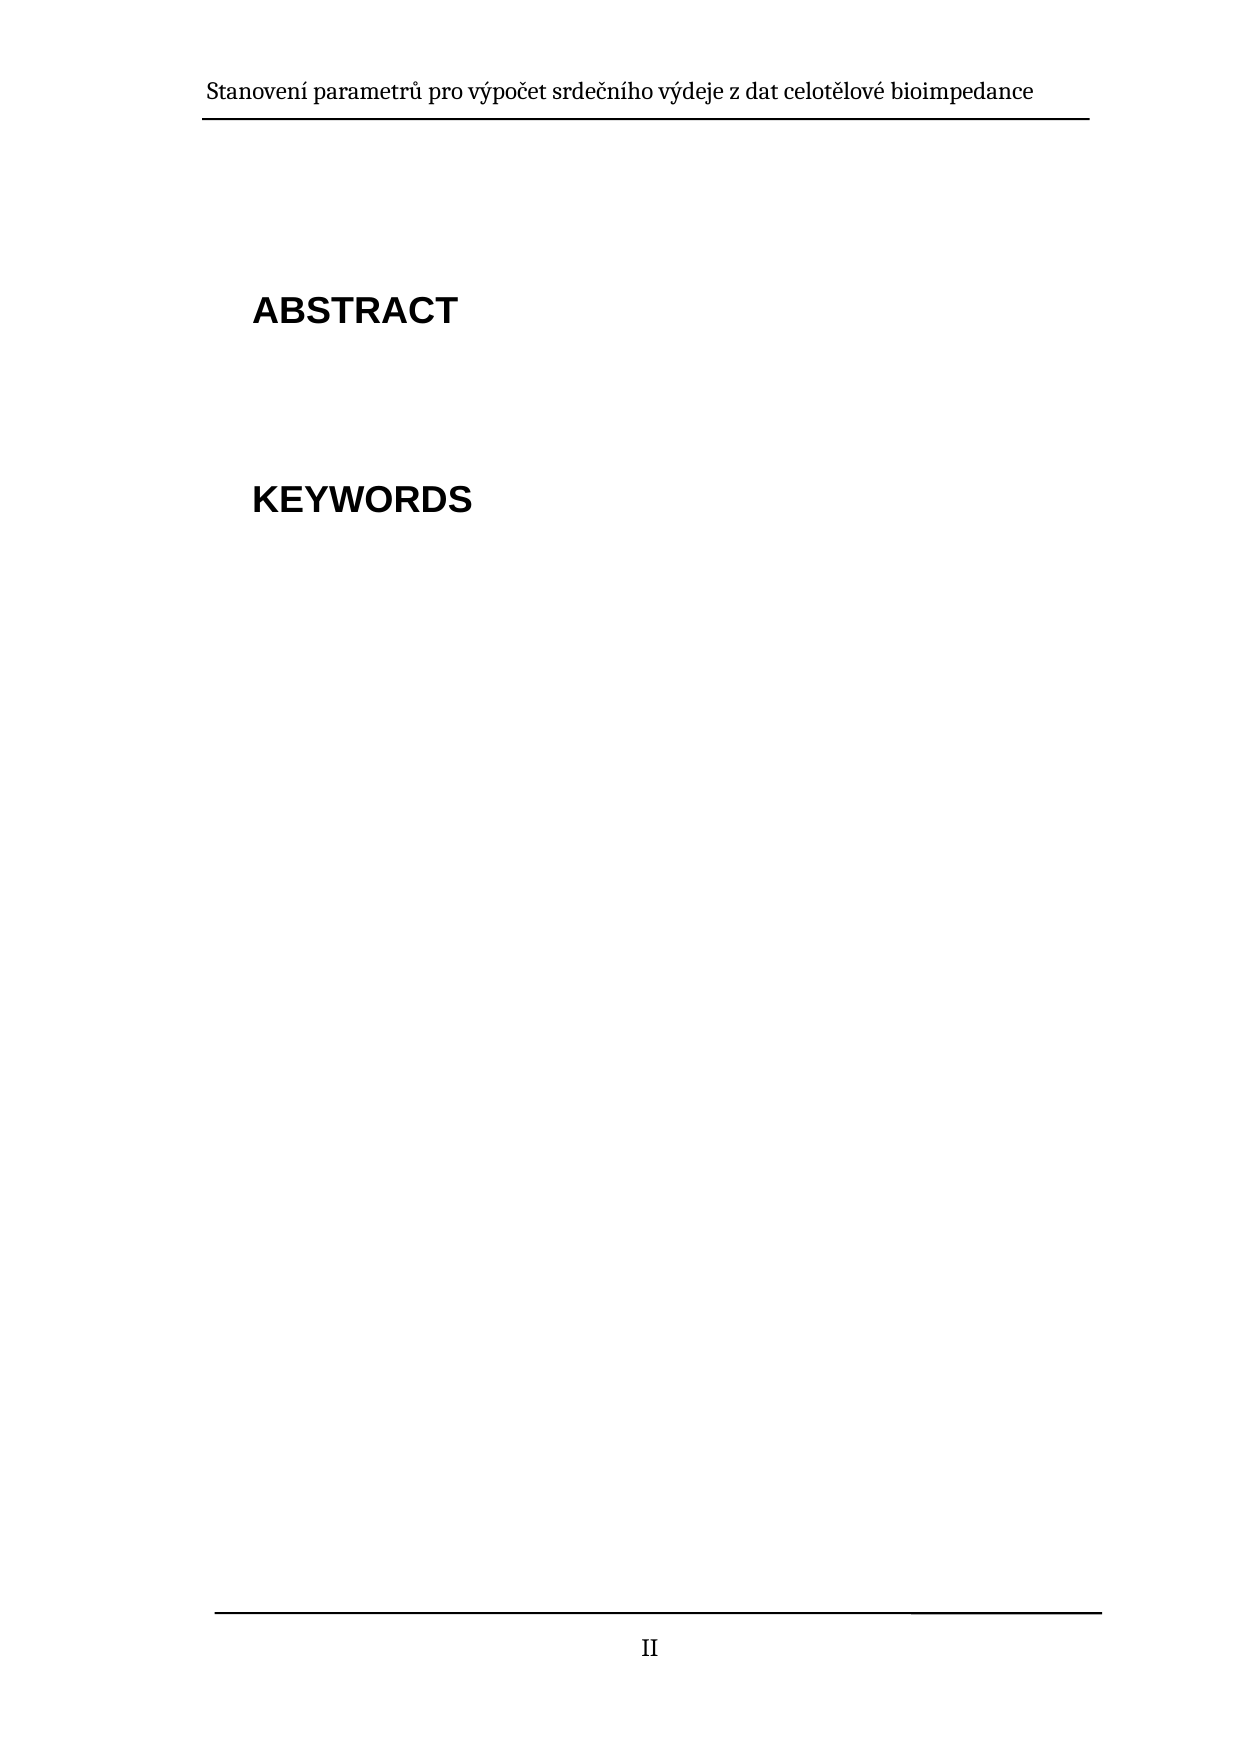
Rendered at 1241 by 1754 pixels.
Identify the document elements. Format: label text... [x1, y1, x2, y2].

subtitle ABSTRACT [252, 288, 1092, 331]
subtitle KEYWORDS [252, 478, 1092, 521]
